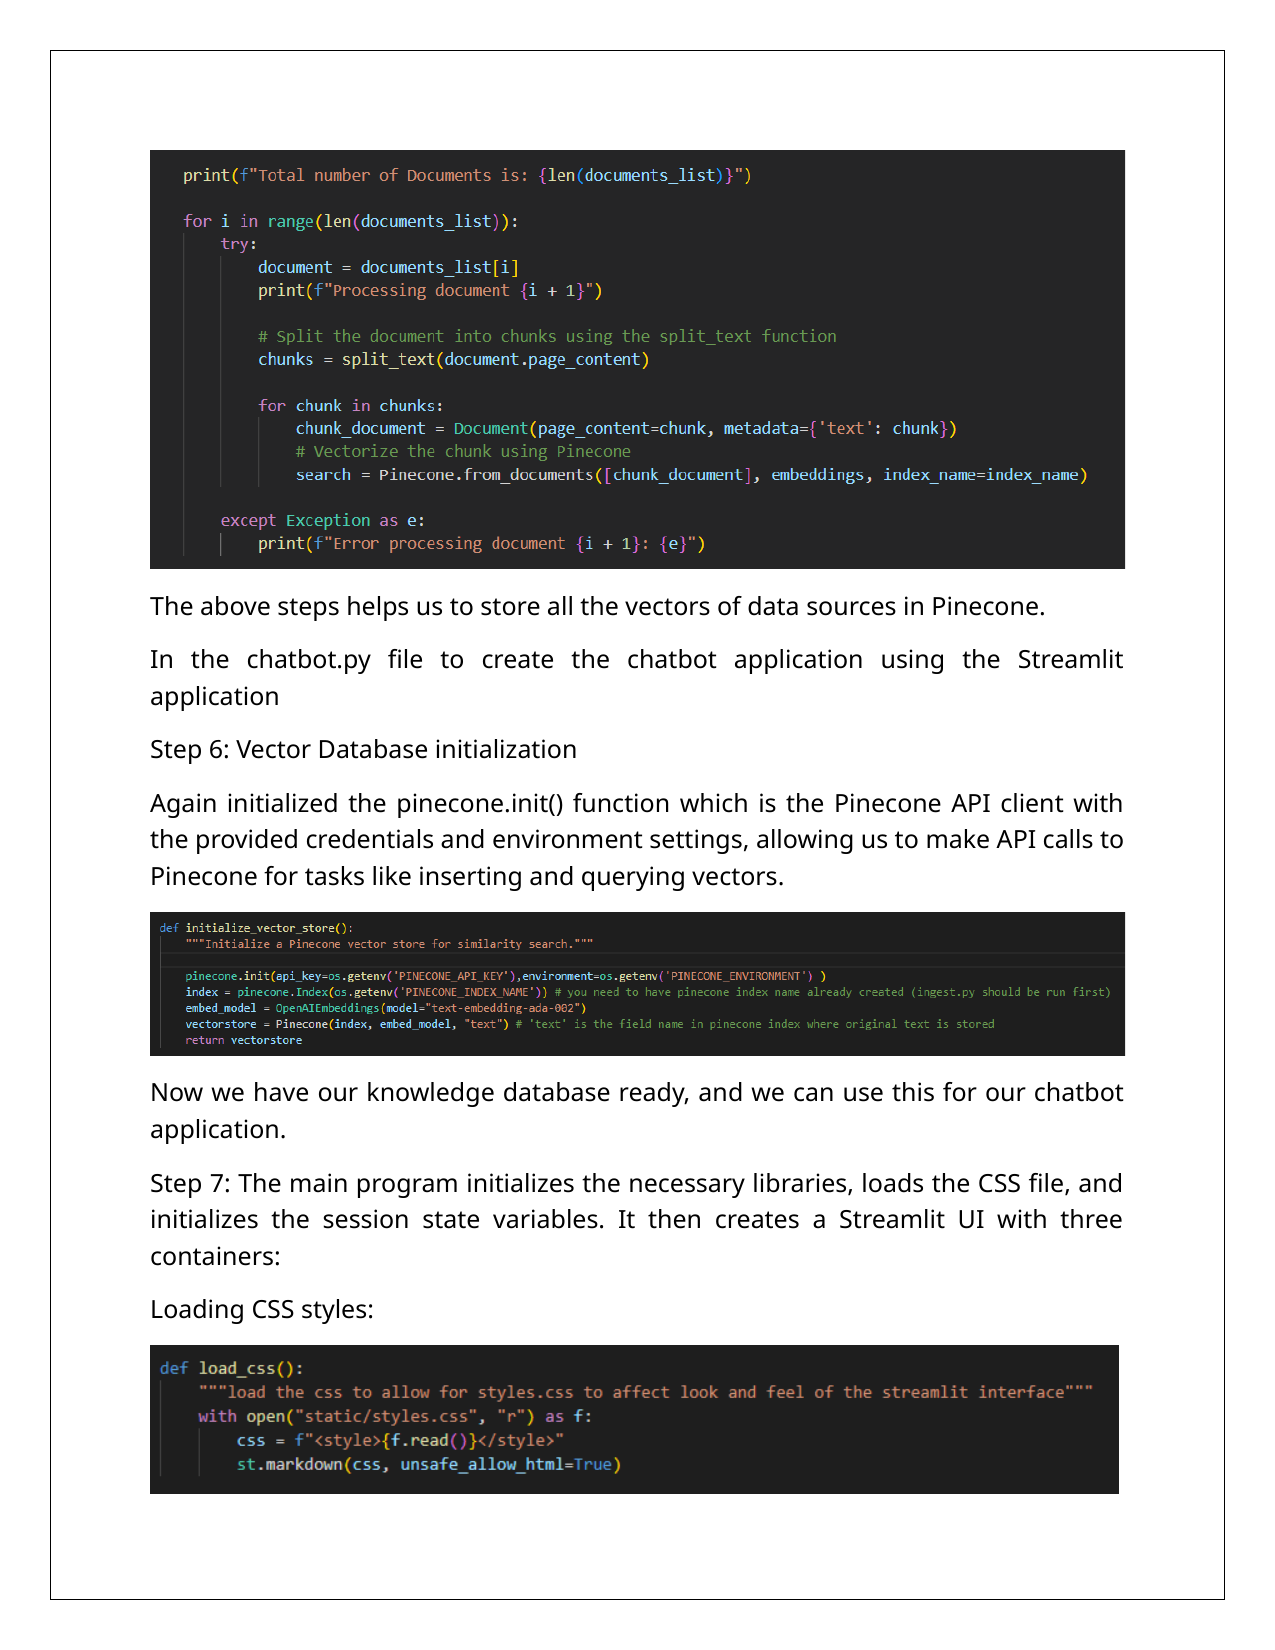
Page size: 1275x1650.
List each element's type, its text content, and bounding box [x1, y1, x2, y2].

text The above steps helps us to store all the vectors of data sources in Pinecone. [150, 588, 1125, 622]
text In the chatbot.py file to create the chatbot application using the Streamlit application [150, 642, 1125, 712]
text Step 6: Vector Database initialization [150, 732, 1125, 766]
text Now we have our knowledge database ready, and we can use this for our chatbot application. [150, 1075, 1125, 1146]
picture [150, 1345, 1119, 1494]
picture [150, 150, 1125, 569]
text Step 7: The main program initializes the necessary libraries, loads the CSS file, and initializes the session state variables. It then creates a Streamlit UI with three containers: [150, 1165, 1125, 1273]
text Again initialized the pinecone.init() function which is the Pinecone API client with the provided credentials and environment settings, allowing us to make API calls to Pinecone for tasks like inserting and querying vectors. [150, 785, 1125, 893]
text Loading CSS styles: [150, 1292, 1125, 1326]
picture [150, 912, 1125, 1056]
